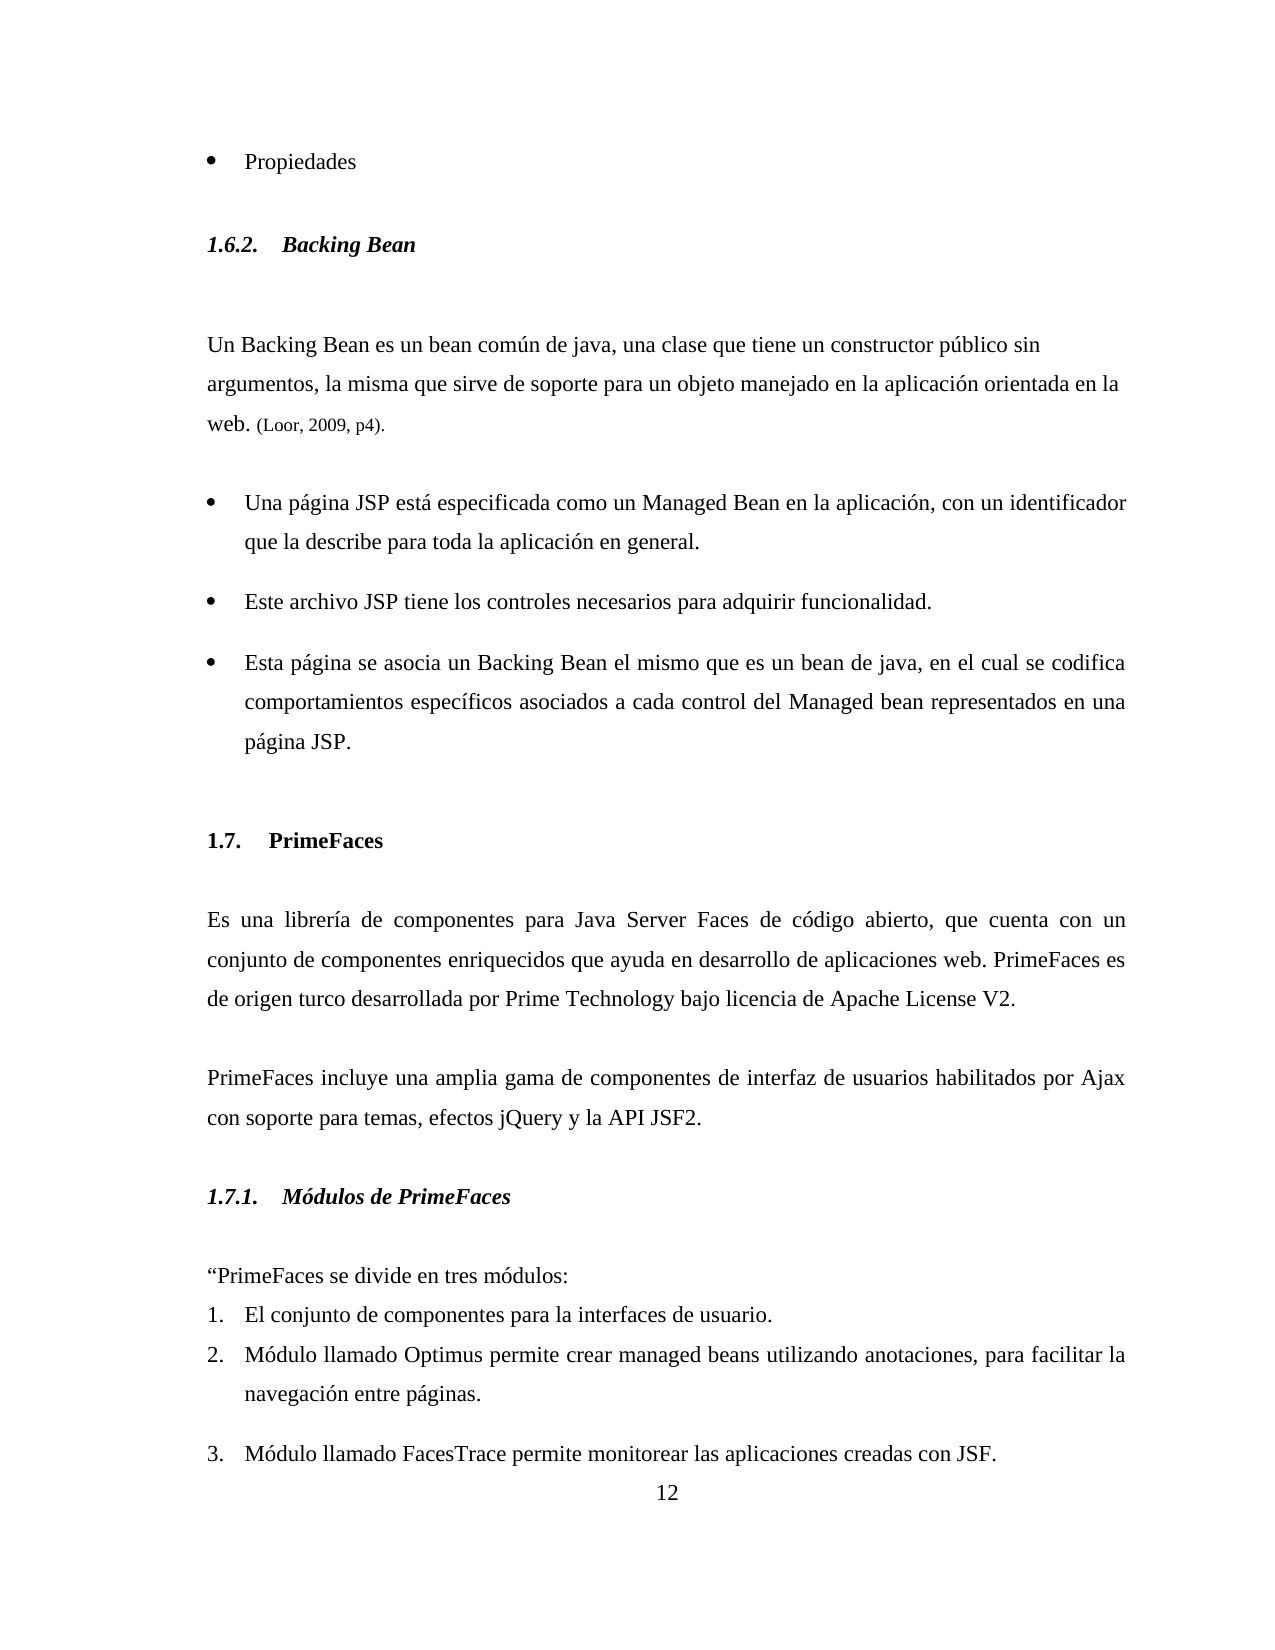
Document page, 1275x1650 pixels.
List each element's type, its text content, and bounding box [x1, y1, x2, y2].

text PrimeFaces incluye una amplia gama de componentes de interfaz de usuarios habilitados por Ajax con soporte para temas, efectos jQuery y la API JSF2. [207, 1064, 1127, 1130]
list Una página JSP está especificada como un Managed Bean en la aplicación, con un identificador que la describe para toda la aplicación en general. [207, 489, 1127, 554]
text “PrimeFaces se divide en tres módulos: [207, 1262, 1127, 1288]
text Es una librería de componentes para Java Server Faces de código abierto, que cuenta con un conjunto de componentes enriquecidos que ayuda en desarrollo de aplicaciones web. PrimeFaces es de origen turco desarrollada por Prime Technology bajo licencia de Apache License V2. [207, 906, 1127, 1012]
subtitle Backing Bean [207, 231, 1127, 257]
list Módulo llamado Optimus permite crear managed beans utilizando anotaciones, para facilitar la navegación entre páginas. [207, 1341, 1127, 1407]
list Este archivo JSP tiene los controles necesarios para adquirir funcionalidad. [207, 588, 1127, 615]
list Propiedades [207, 148, 1127, 174]
text Un Backing Bean es un bean común de java, una clase que tiene un constructor público sin argumentos, la misma que sirve de soporte para un objeto manejado en la aplicación orientada en la web. (Loor, 2009, p4). [207, 331, 1127, 436]
subtitle Módulos de PrimeFaces [207, 1183, 1127, 1209]
subtitle PrimeFaces [207, 827, 1127, 854]
list Esta página se asocia un Backing Bean el mismo que es un bean de java, en el cual se codifica comportamientos específicos asociados a cada control del Managed bean representados en una página JSP. [207, 649, 1127, 754]
list El conjunto de componentes para la interfaces de usuario. [207, 1301, 1127, 1328]
list Módulo llamado FacesTrace permite monitorear las aplicaciones creadas con JSF. [207, 1441, 1127, 1467]
